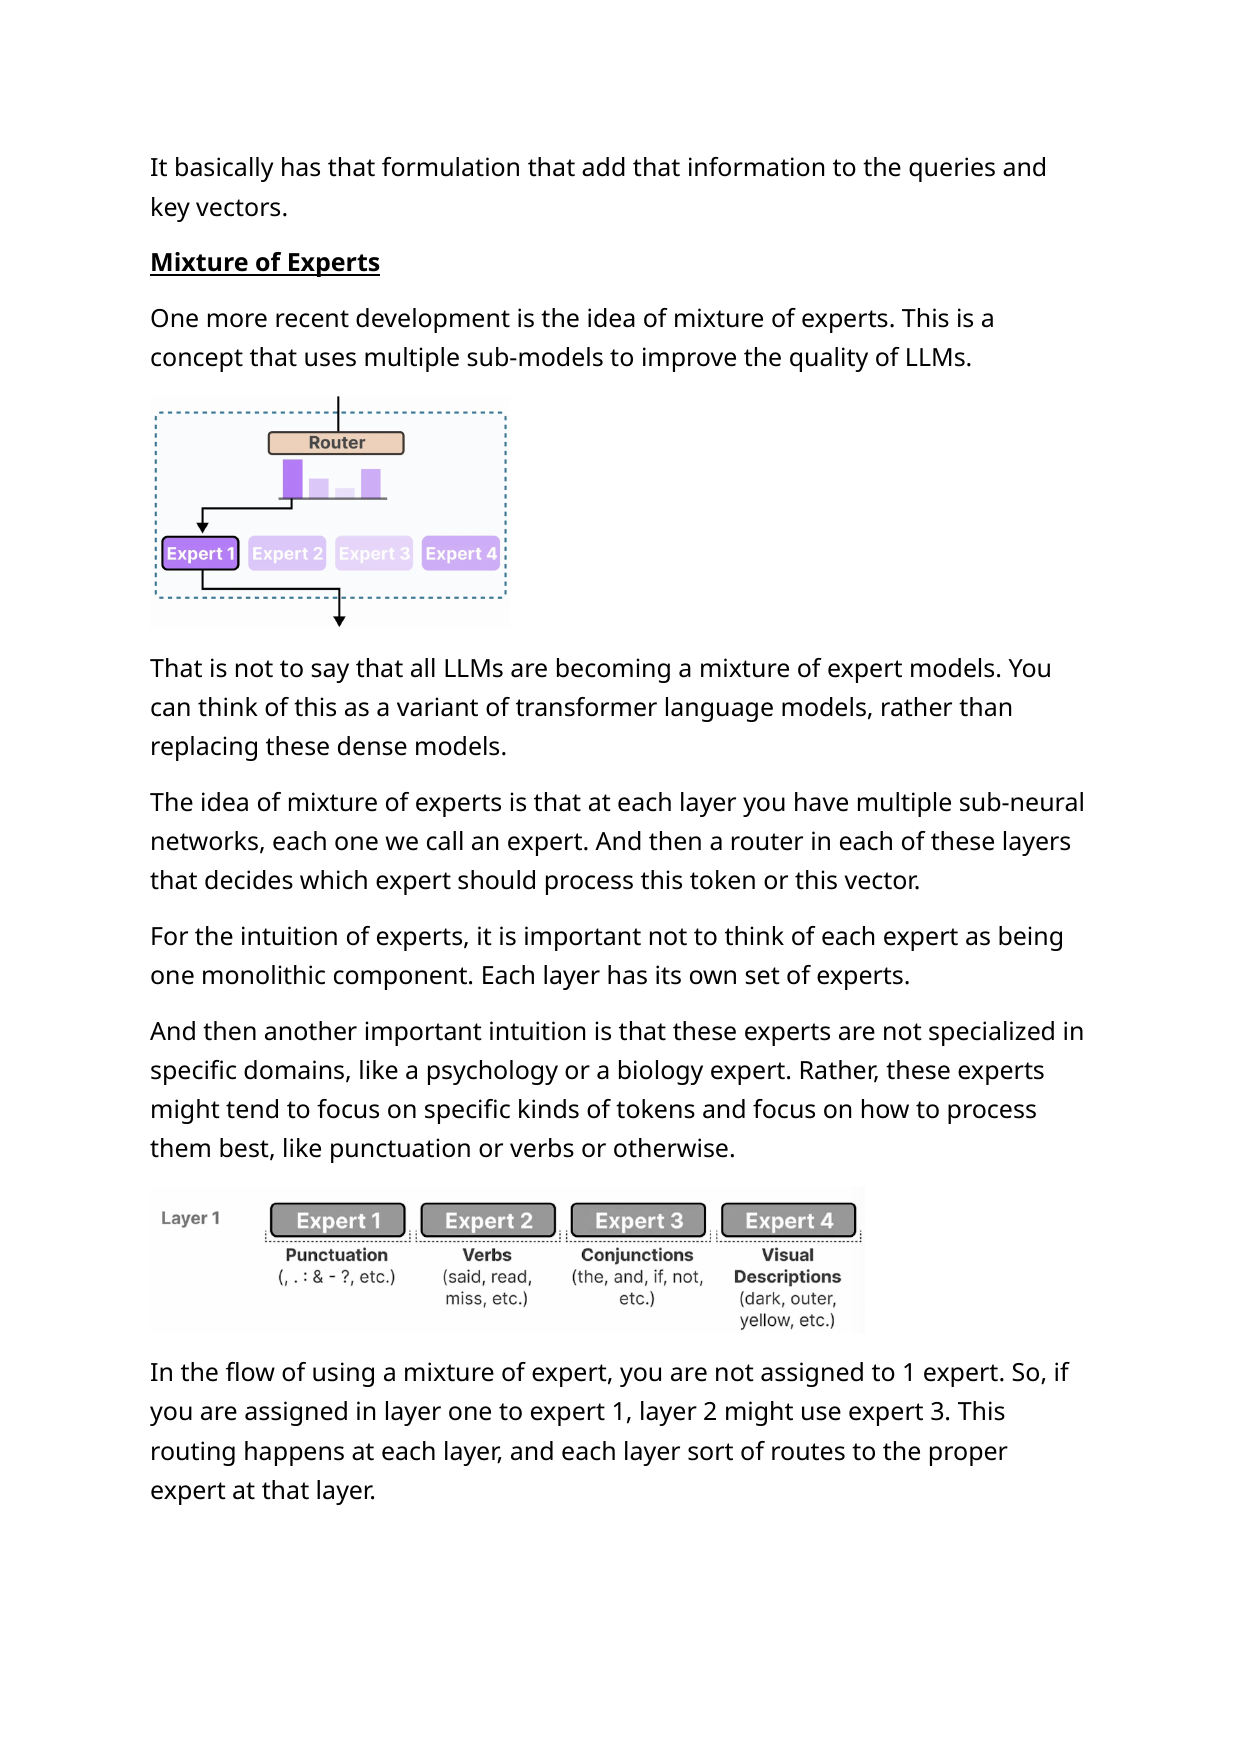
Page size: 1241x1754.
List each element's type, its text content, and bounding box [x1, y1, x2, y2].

text In the flow of using a mixture of expert, you are not assigned to 1 expert. So, if you are assigned in layer one to expert 1, layer 2 might use expert 3. This routing happens at each layer, and each layer sort of routes to the proper expert at that layer. [150, 1355, 1090, 1506]
picture [150, 395, 511, 629]
text One more recent development is the idea of mixture of experts. This is a concept that uses multiple sub-models to improve the quality of LLMs. [150, 301, 1090, 374]
text Mixture of Experts [150, 245, 1090, 279]
picture [150, 1186, 865, 1334]
text That is not to say that all LLMs are becoming a mixture of expert models. You can think of this as a variant of transformer language models, rather than replacing these dense models. [150, 650, 1090, 763]
text It basically has that formulation that add that information to the queries and key vectors. [150, 150, 1090, 223]
text For the intuition of experts, it is important not to think of each expert as being one monolithic component. Each layer has its own set of experts. [150, 918, 1090, 992]
text The idea of mixture of experts is that at each layer you have multiple sub-neural networks, each one we call an expert. And then a router in each of these layers that decides which expert should process this token or this vector. [150, 784, 1090, 897]
text And then another important intuition is that these experts are not specialized in specific domains, like a psychology or a biology expert. Rather, these experts might tend to focus on specific kinds of tokens and focus on how to process them best, like punctuation or verbs or otherwise. [150, 1013, 1090, 1165]
